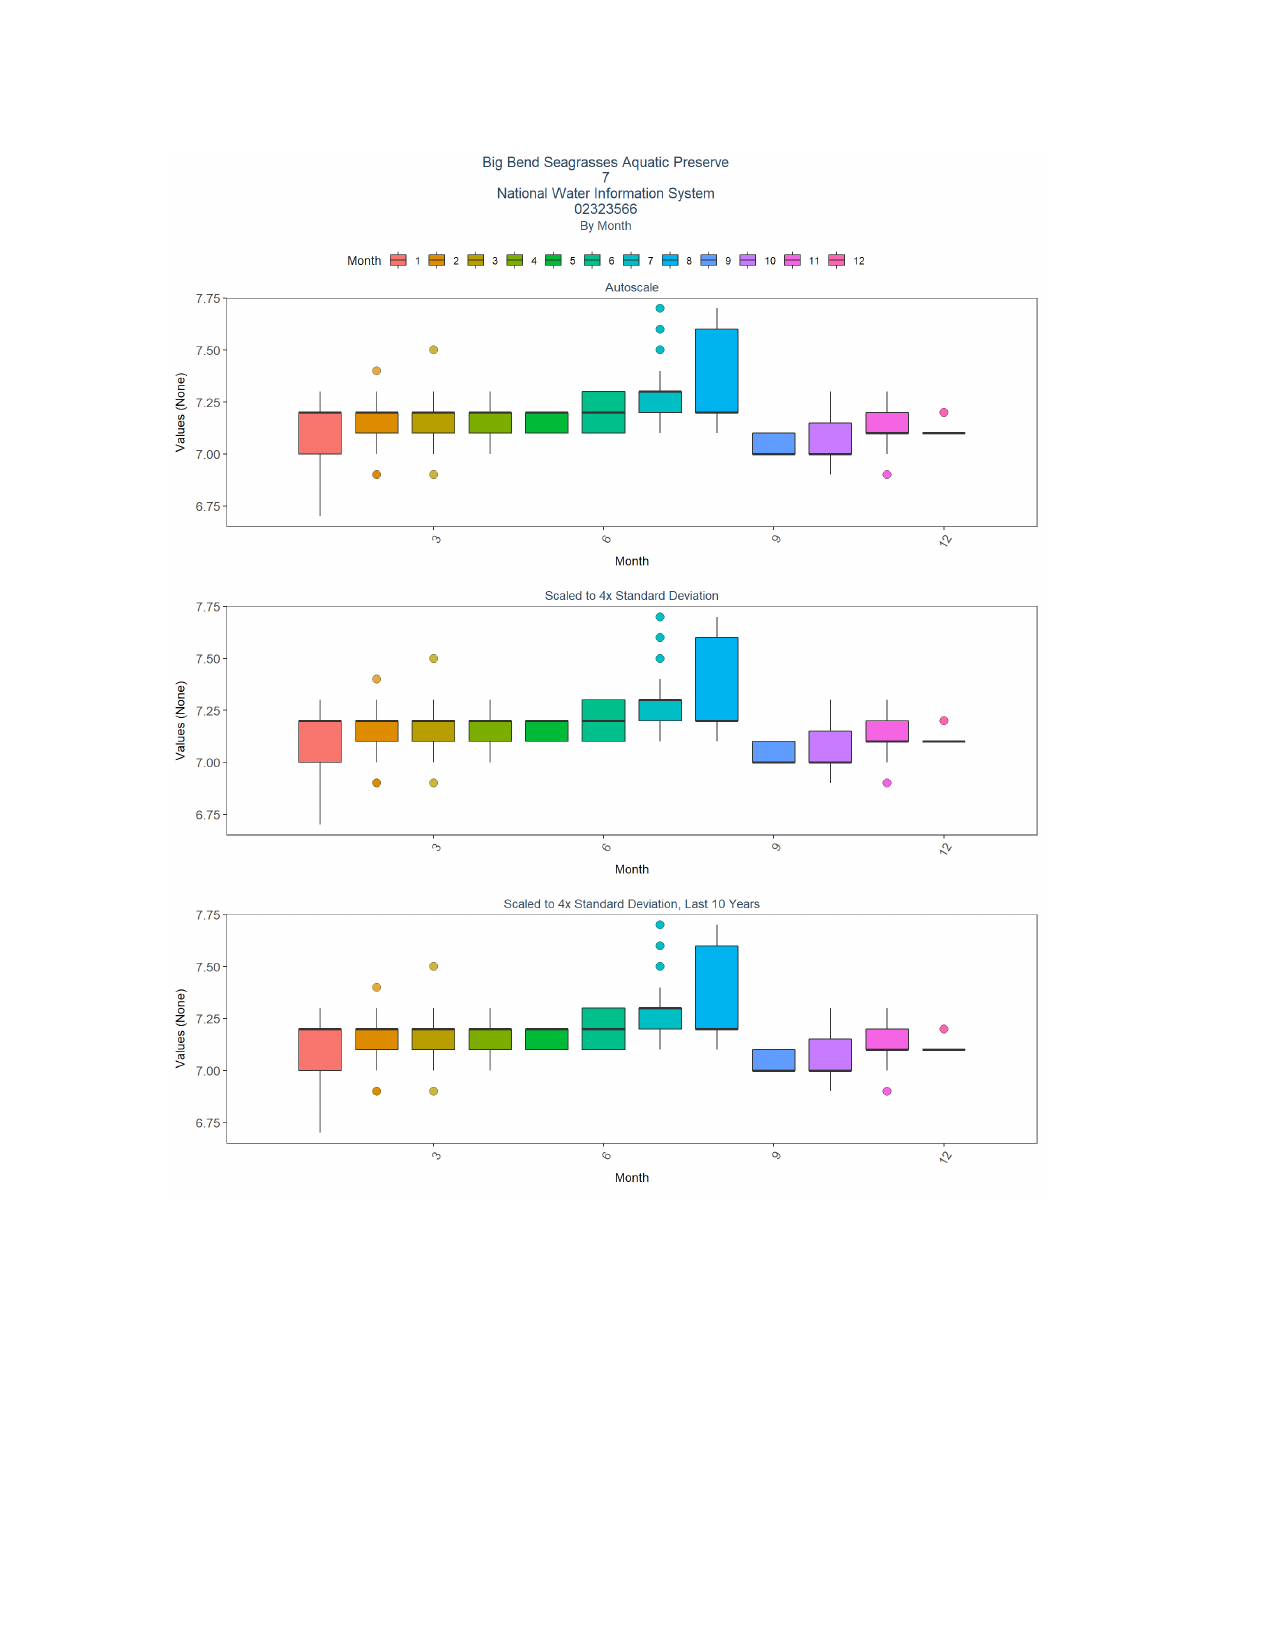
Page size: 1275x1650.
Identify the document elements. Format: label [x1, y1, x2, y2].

picture [168, 150, 1044, 1200]
